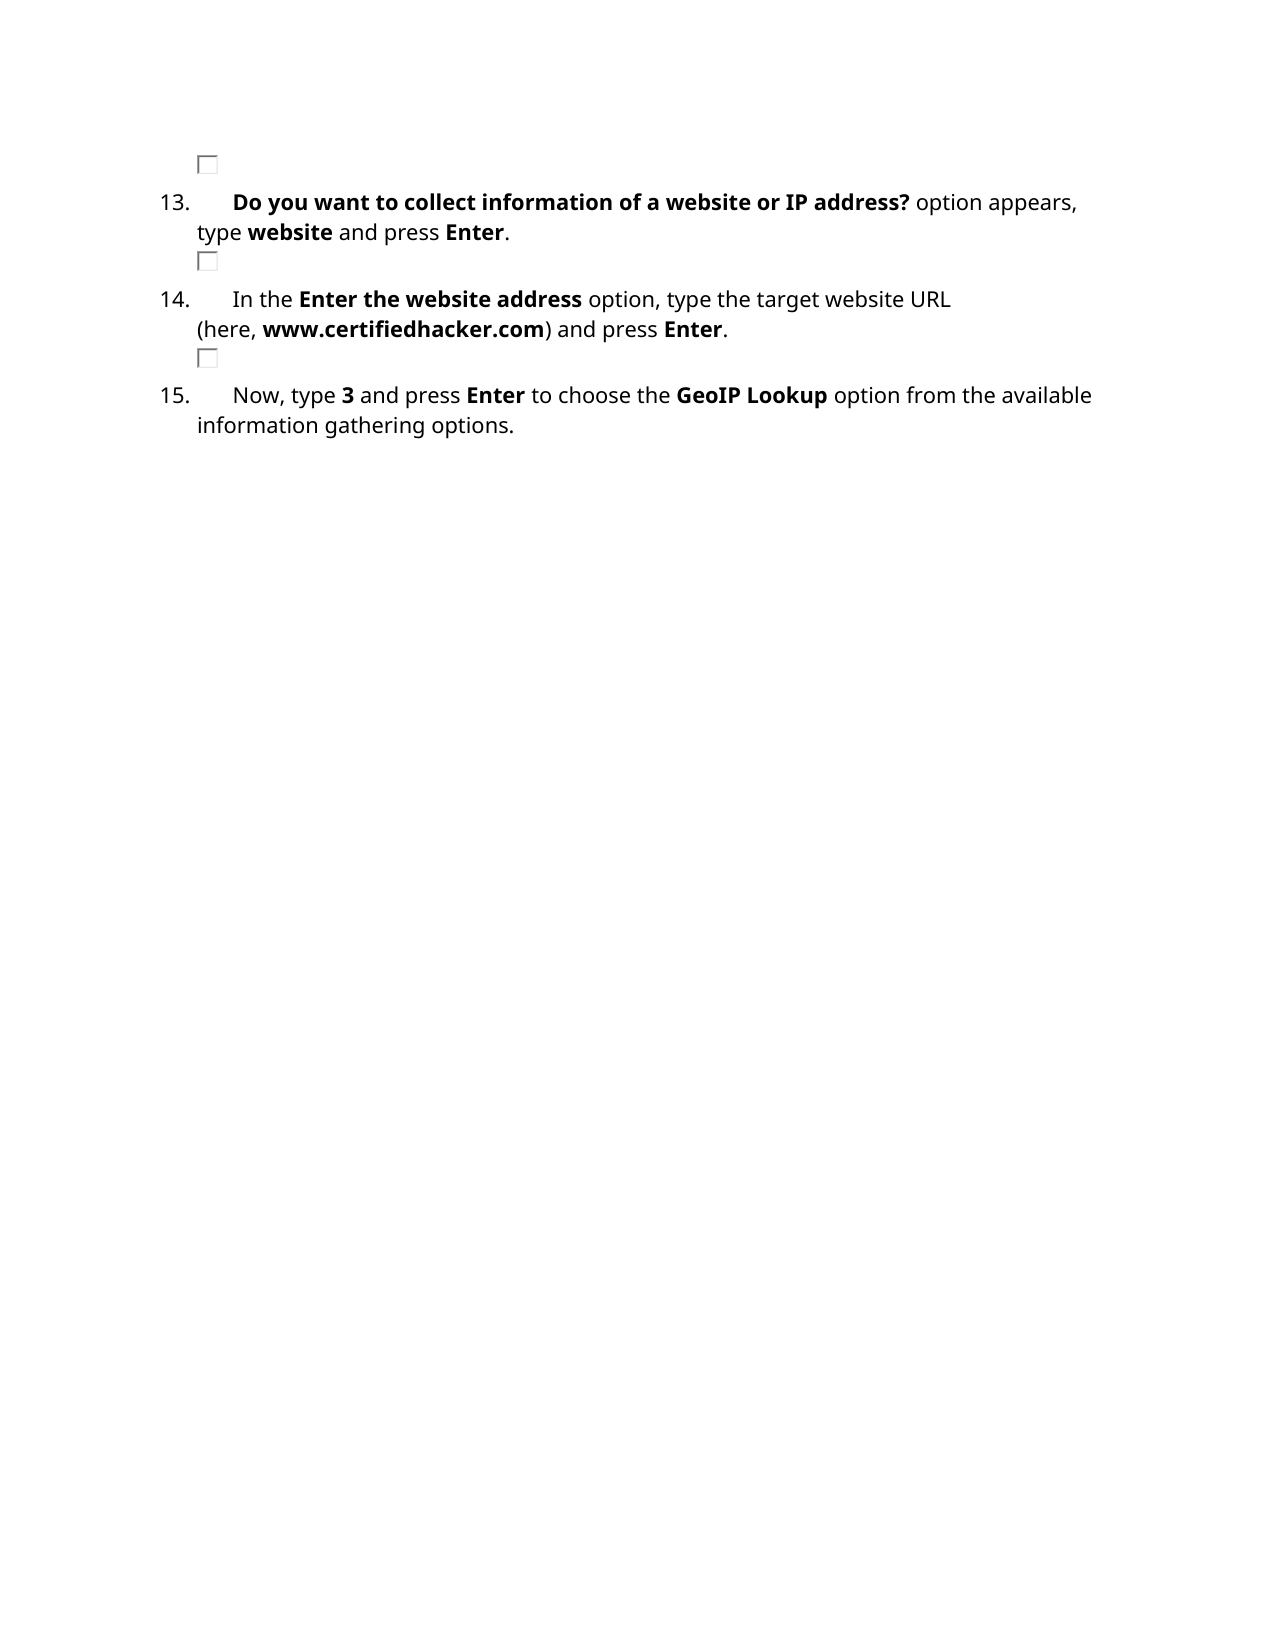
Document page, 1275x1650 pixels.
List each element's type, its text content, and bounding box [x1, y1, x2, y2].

list In the Enter the website address option, type the target website URL (here, www.certifiedhacker.com) and press Enter. [159, 247, 1125, 343]
list Now, type 3 and press Enter to choose the GeoIP Lookup option from the available information gathering options. [159, 343, 1125, 440]
list Do you want to collect information of a website or IP address? option appears, type website and press Enter. [159, 150, 1125, 247]
